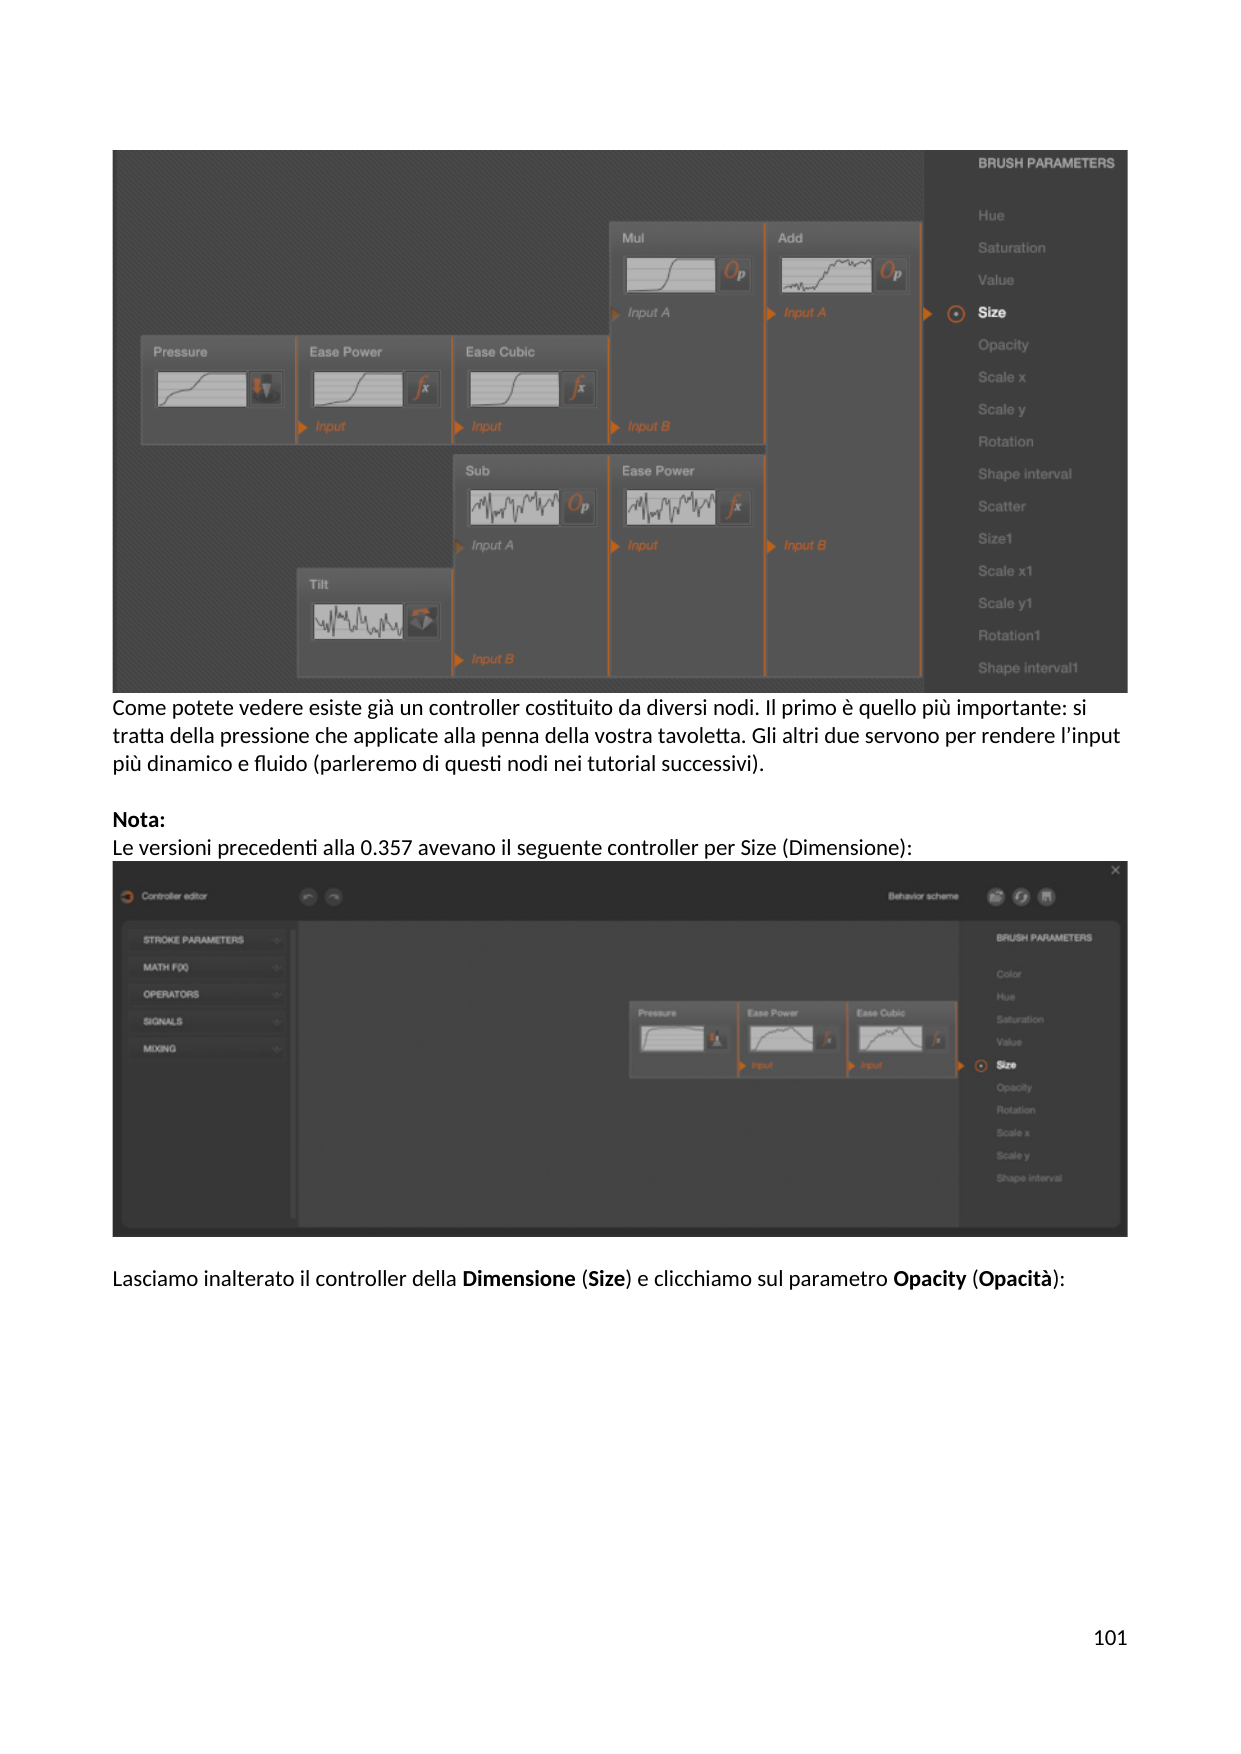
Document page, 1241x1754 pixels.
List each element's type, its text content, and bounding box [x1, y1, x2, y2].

text Come potete vedere esiste già un controller costituito da diversi nodi. Il primo è quello più importante: si tratta della pressione che applicate alla penna della vostra tavoletta. Gli altri due servono per rendere l’input più dinamico e fluido (parleremo di questi nodi nei tutorial successivi). [112, 693, 1128, 777]
text Lasciamo inalterato il controller della Dimensione (Size) e clicchiamo sul parametro Opacity (Opacità): [112, 1264, 1128, 1293]
picture [112, 861, 1128, 1237]
picture [112, 150, 1128, 693]
text Le versioni precedenti alla 0.357 avevano il seguente controller per Size (Dimensione): [112, 833, 1128, 861]
text Nota: [112, 805, 1128, 833]
